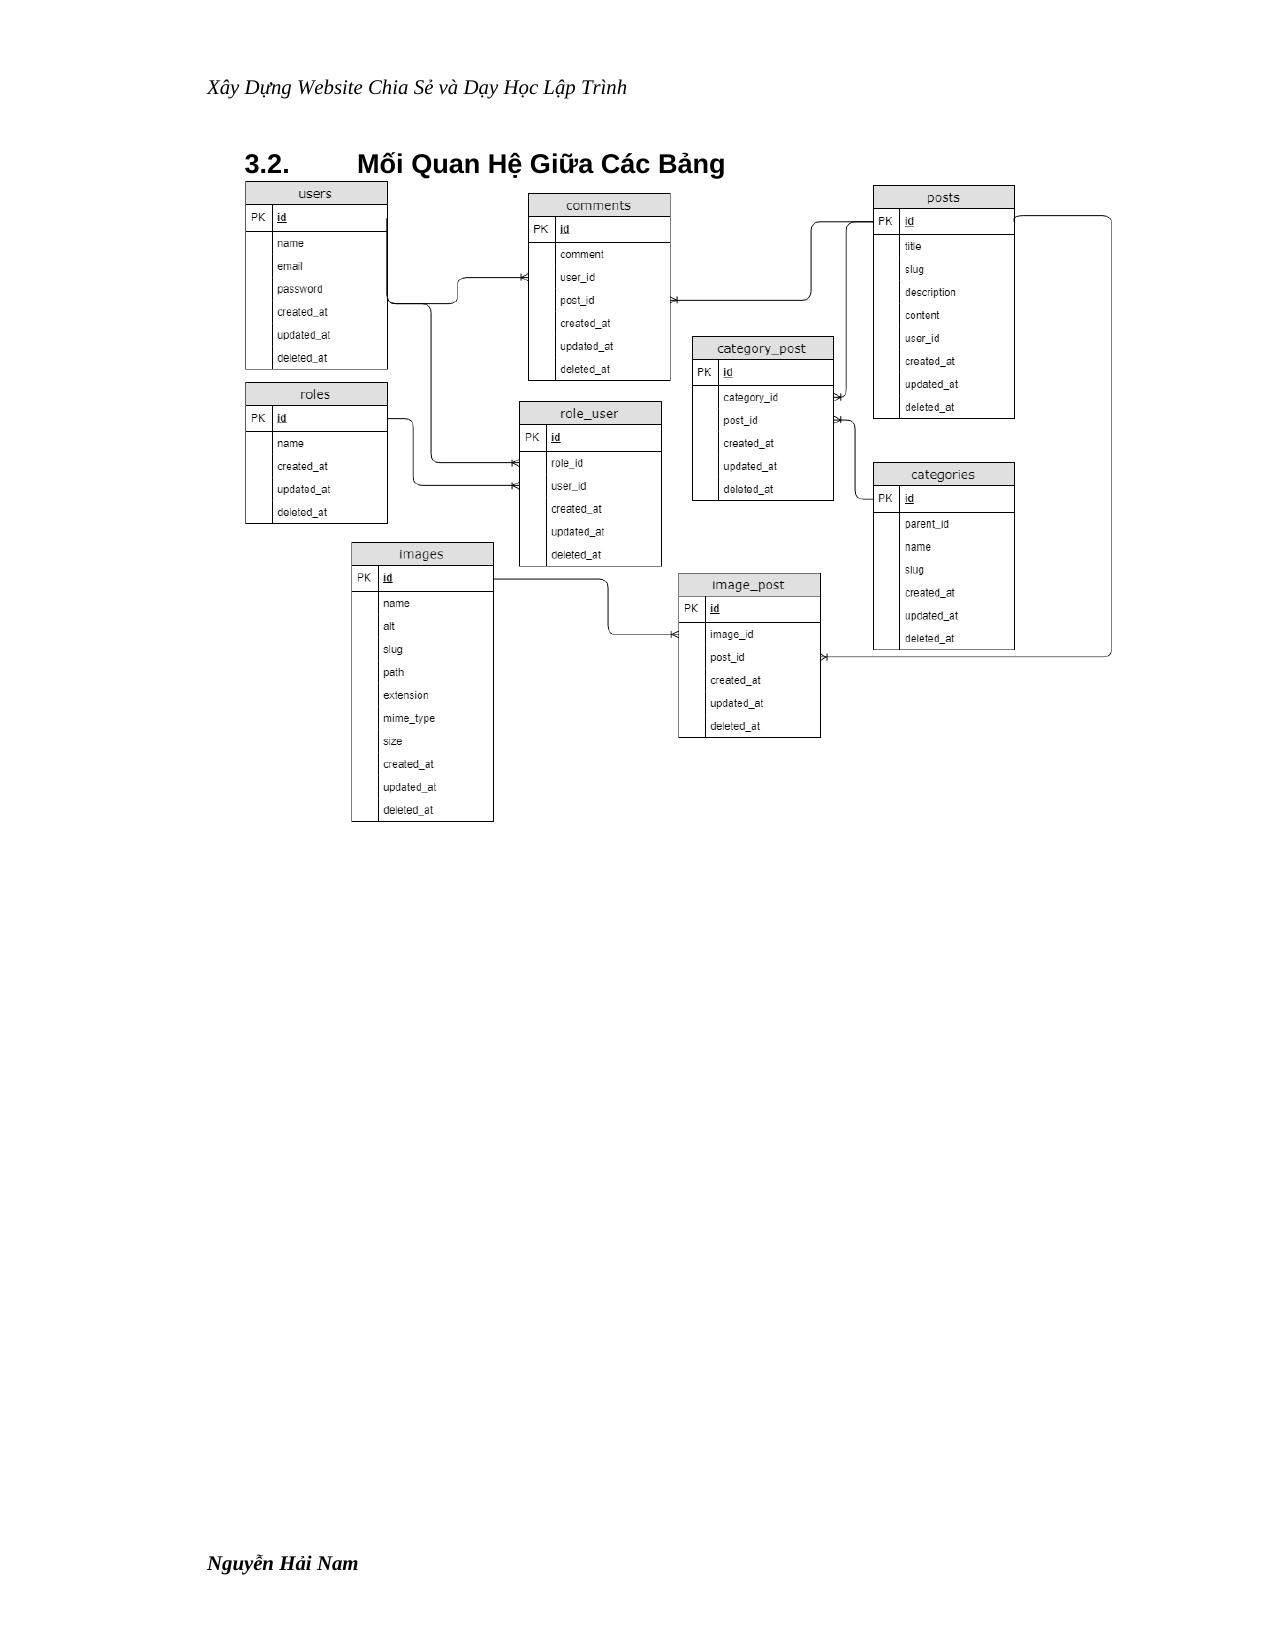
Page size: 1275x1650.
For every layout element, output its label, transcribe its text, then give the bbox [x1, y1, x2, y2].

picture [245, 181, 1119, 823]
subtitle Mối Quan Hệ Giữa Các Bảng [244, 148, 1157, 179]
